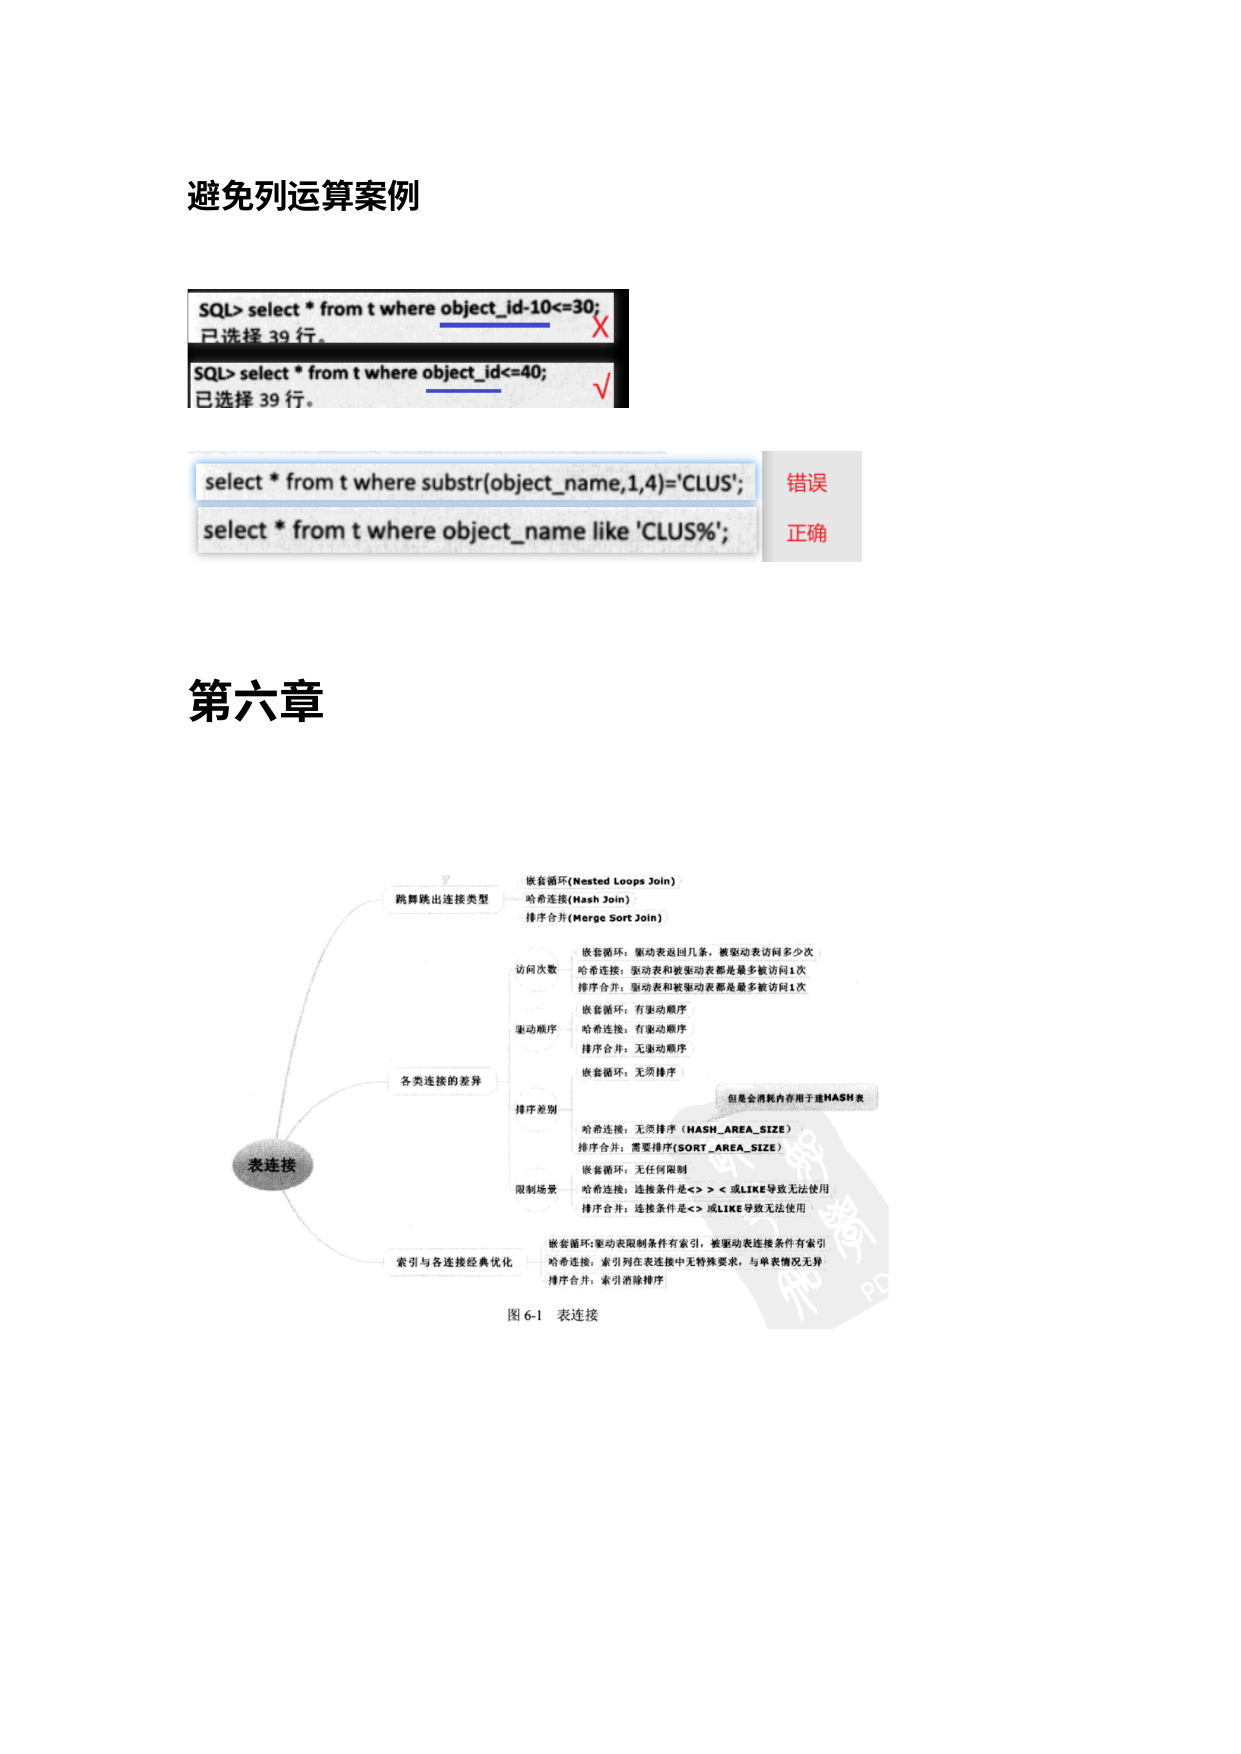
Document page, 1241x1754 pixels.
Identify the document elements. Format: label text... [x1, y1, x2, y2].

picture [187, 875, 889, 1329]
picture [187, 451, 863, 562]
subtitle 避免列运算案例 [187, 162, 1053, 227]
subtitle 第六章 [187, 649, 1053, 747]
picture [187, 289, 629, 408]
